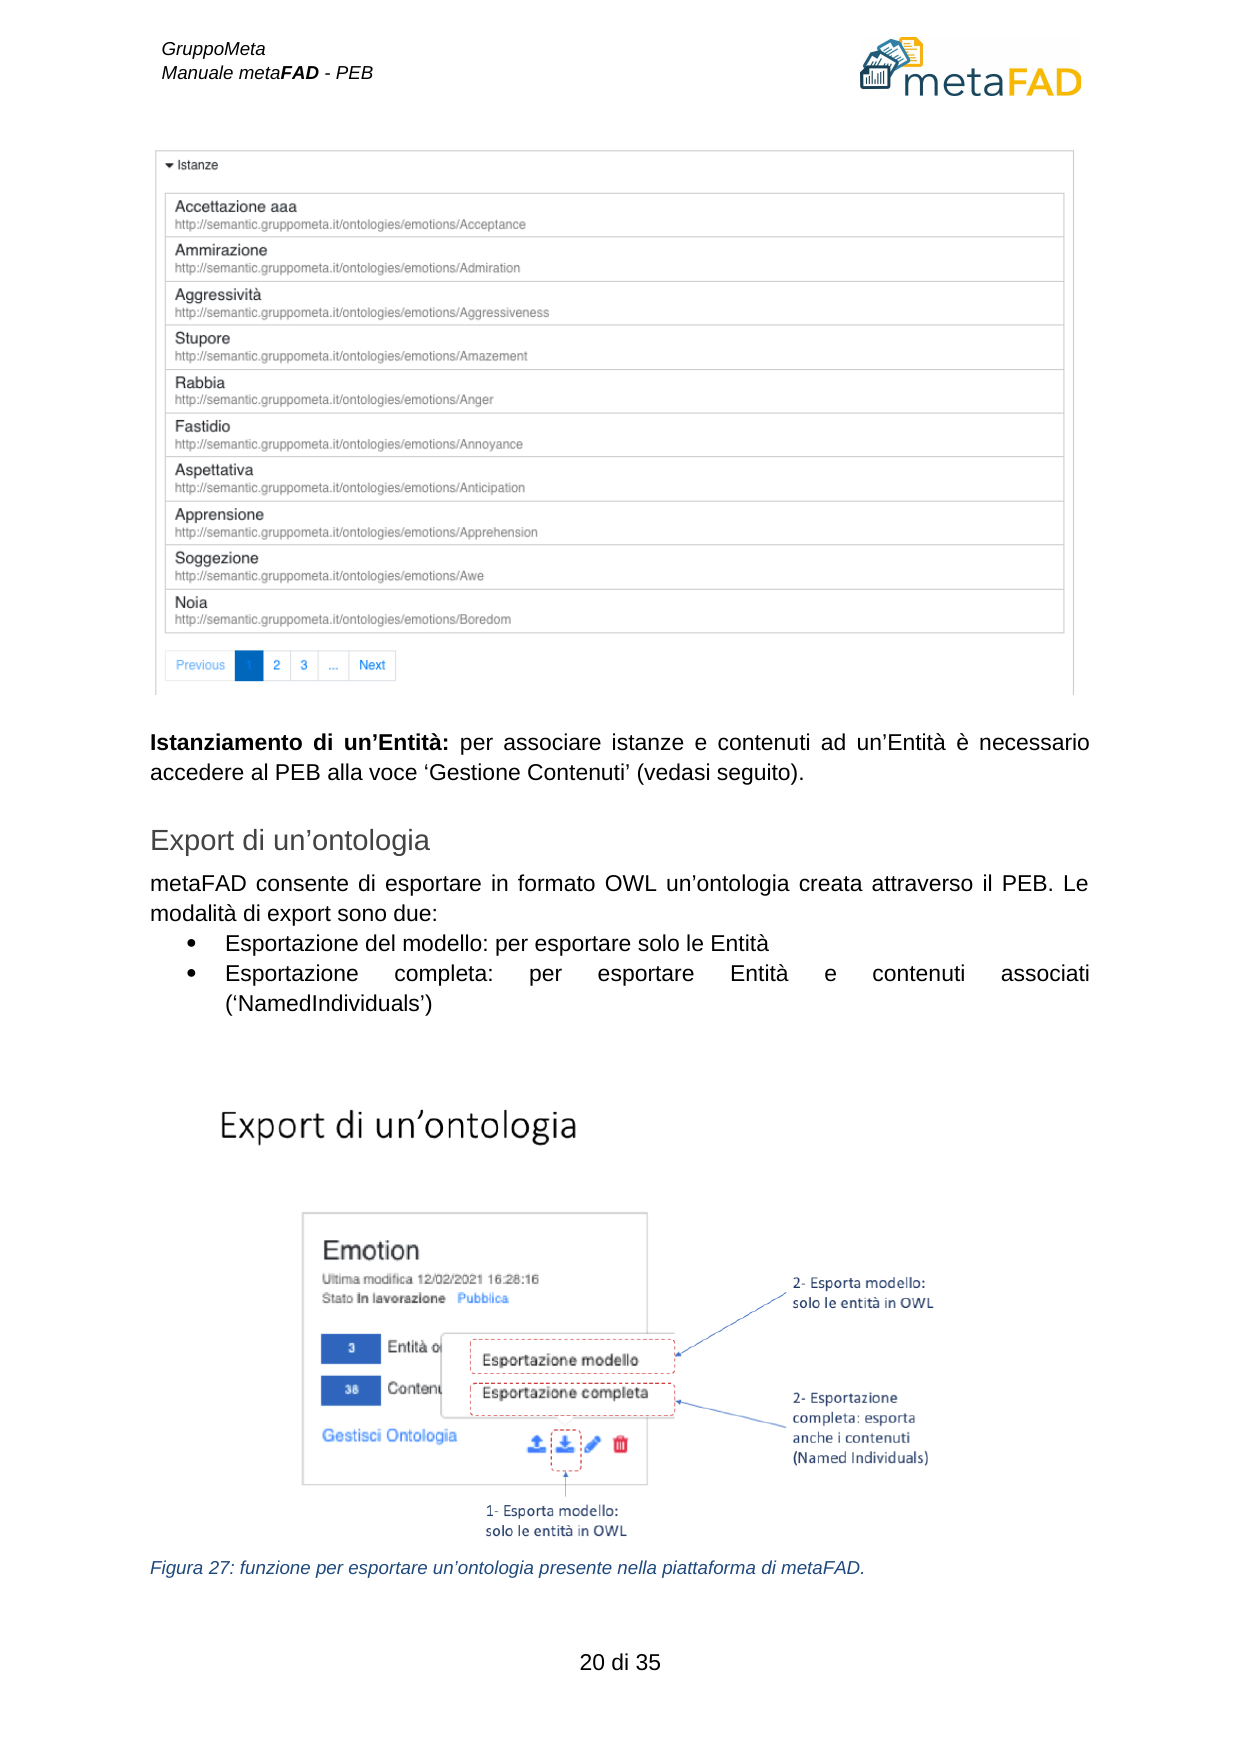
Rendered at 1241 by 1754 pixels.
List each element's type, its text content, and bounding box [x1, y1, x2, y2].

text Istanziamento di un’Entità: per associare istanze e contenuti ad un’Entità è necessario accedere al PEB alla voce ‘Gestione Contenuti’ (vedasi seguito). [150, 729, 1090, 786]
subtitle Export di un’ontologia [150, 823, 1090, 856]
text metaFAD consente di esportare in formato OWL un’ontologia creata attraverso il PEB. Le modalità di export sono due: [150, 869, 1090, 926]
picture [150, 1050, 1043, 1553]
list Esportazione completa: per esportare Entità e contenuti associati (‘NamedIndividuals’) [187, 960, 1090, 1017]
picture [150, 150, 1091, 695]
picture [860, 37, 1082, 96]
list Esportazione del modello: per esportare solo le Entità [187, 930, 1090, 956]
